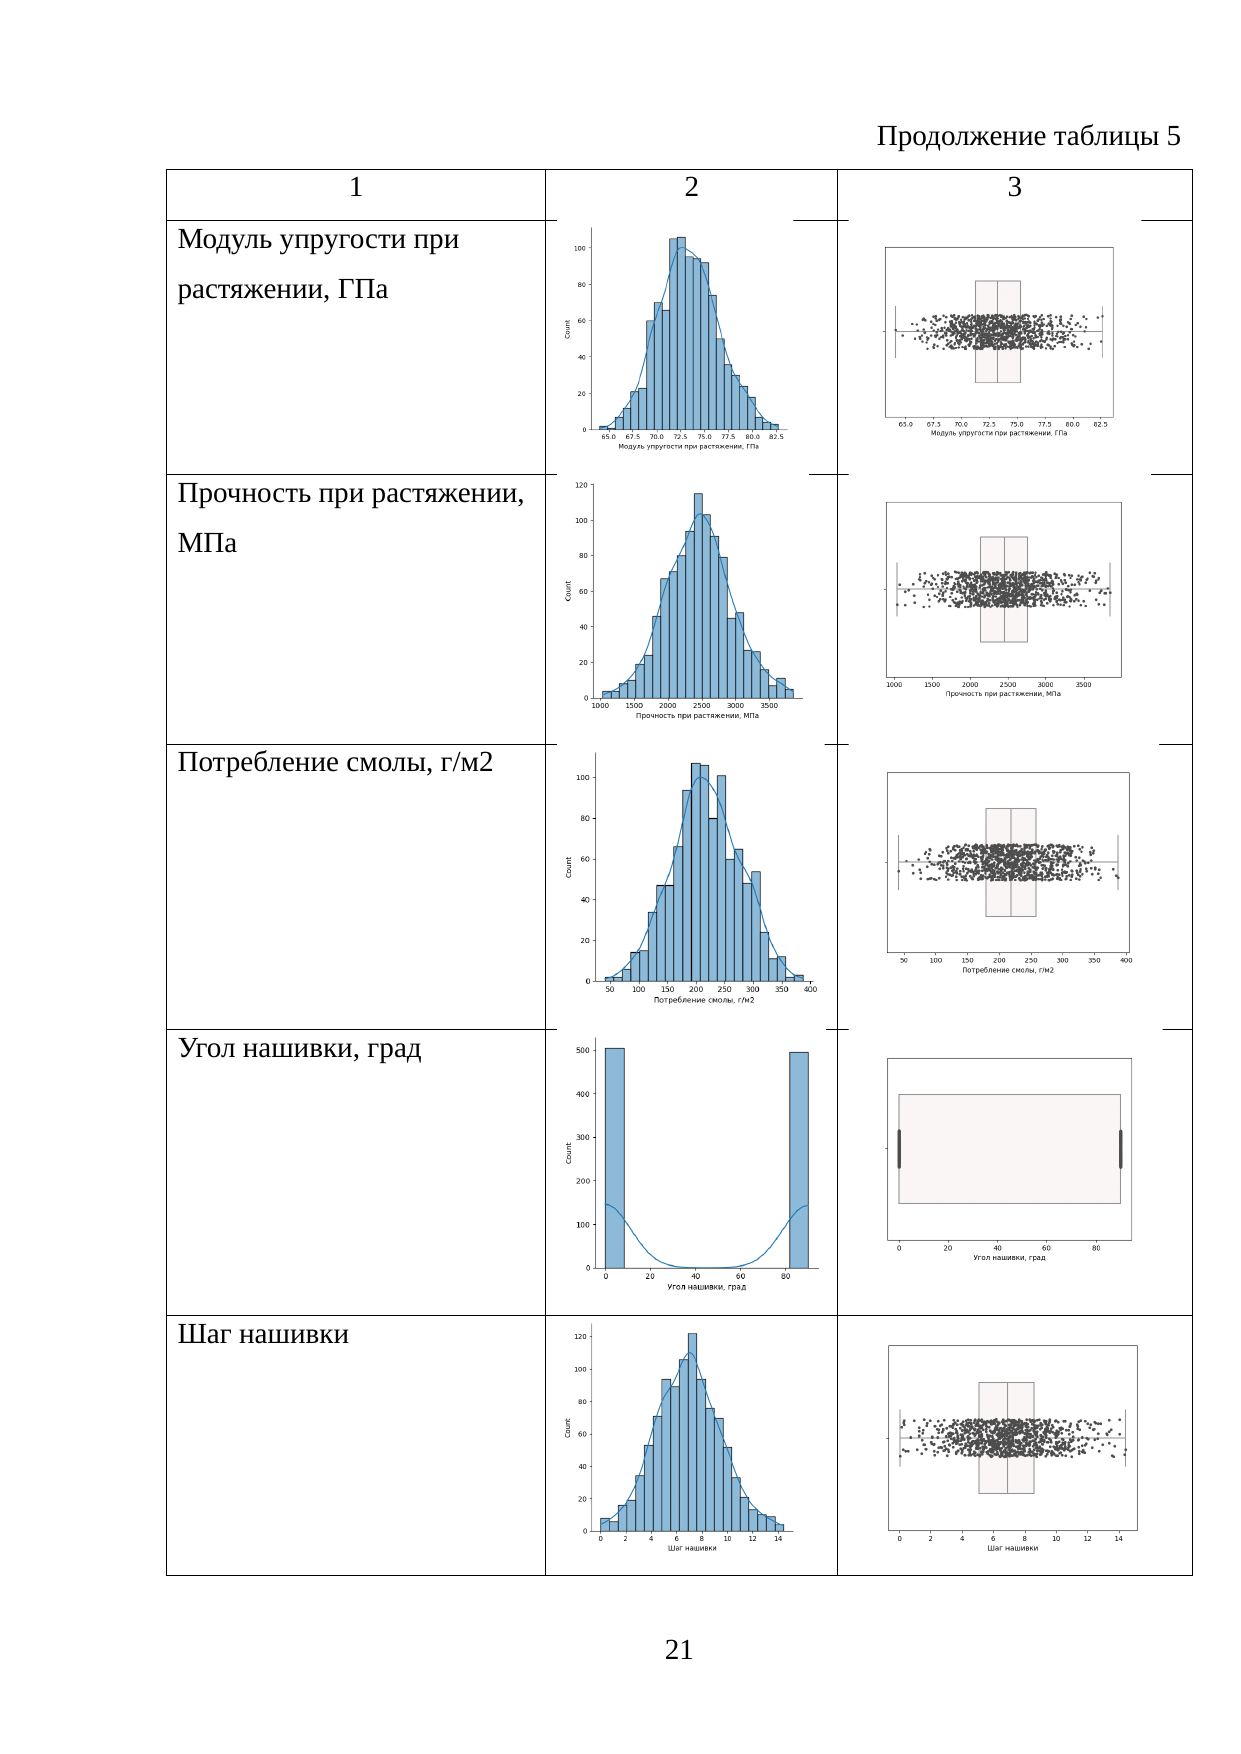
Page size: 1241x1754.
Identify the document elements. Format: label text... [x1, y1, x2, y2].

picture [557, 220, 794, 457]
picture [848, 1316, 1169, 1557]
table_header 2 [546, 170, 837, 220]
table_cell [546, 1316, 837, 1575]
picture [848, 474, 1151, 702]
picture [557, 744, 825, 1012]
table_cell Угол нашивки, град [167, 1030, 545, 1315]
table_cell [546, 1030, 837, 1315]
table_cell [838, 745, 1192, 1029]
picture [848, 1029, 1163, 1266]
picture [848, 744, 1160, 978]
table_cell [838, 221, 1192, 474]
table_header 3 [838, 170, 1192, 220]
table_cell Прочность при растяжении, МПа [167, 475, 545, 743]
table_cell [838, 475, 1192, 743]
table_cell [838, 1316, 1192, 1575]
table_cell Шаг нашивки [167, 1316, 545, 1575]
picture [848, 220, 1142, 441]
table_header 1 [167, 170, 545, 220]
table_cell [546, 745, 837, 1029]
table_cell Потребление смолы, г/м2 [167, 745, 545, 1029]
picture [557, 1316, 800, 1559]
picture [557, 474, 809, 727]
table_cell Модуль упругости при растяжении, ГПа [167, 221, 545, 474]
text Продолжение таблицы 5 [177, 118, 1181, 152]
table_cell [838, 1030, 1192, 1315]
table_cell [546, 475, 837, 743]
picture [557, 1029, 826, 1299]
table_cell [546, 221, 837, 474]
